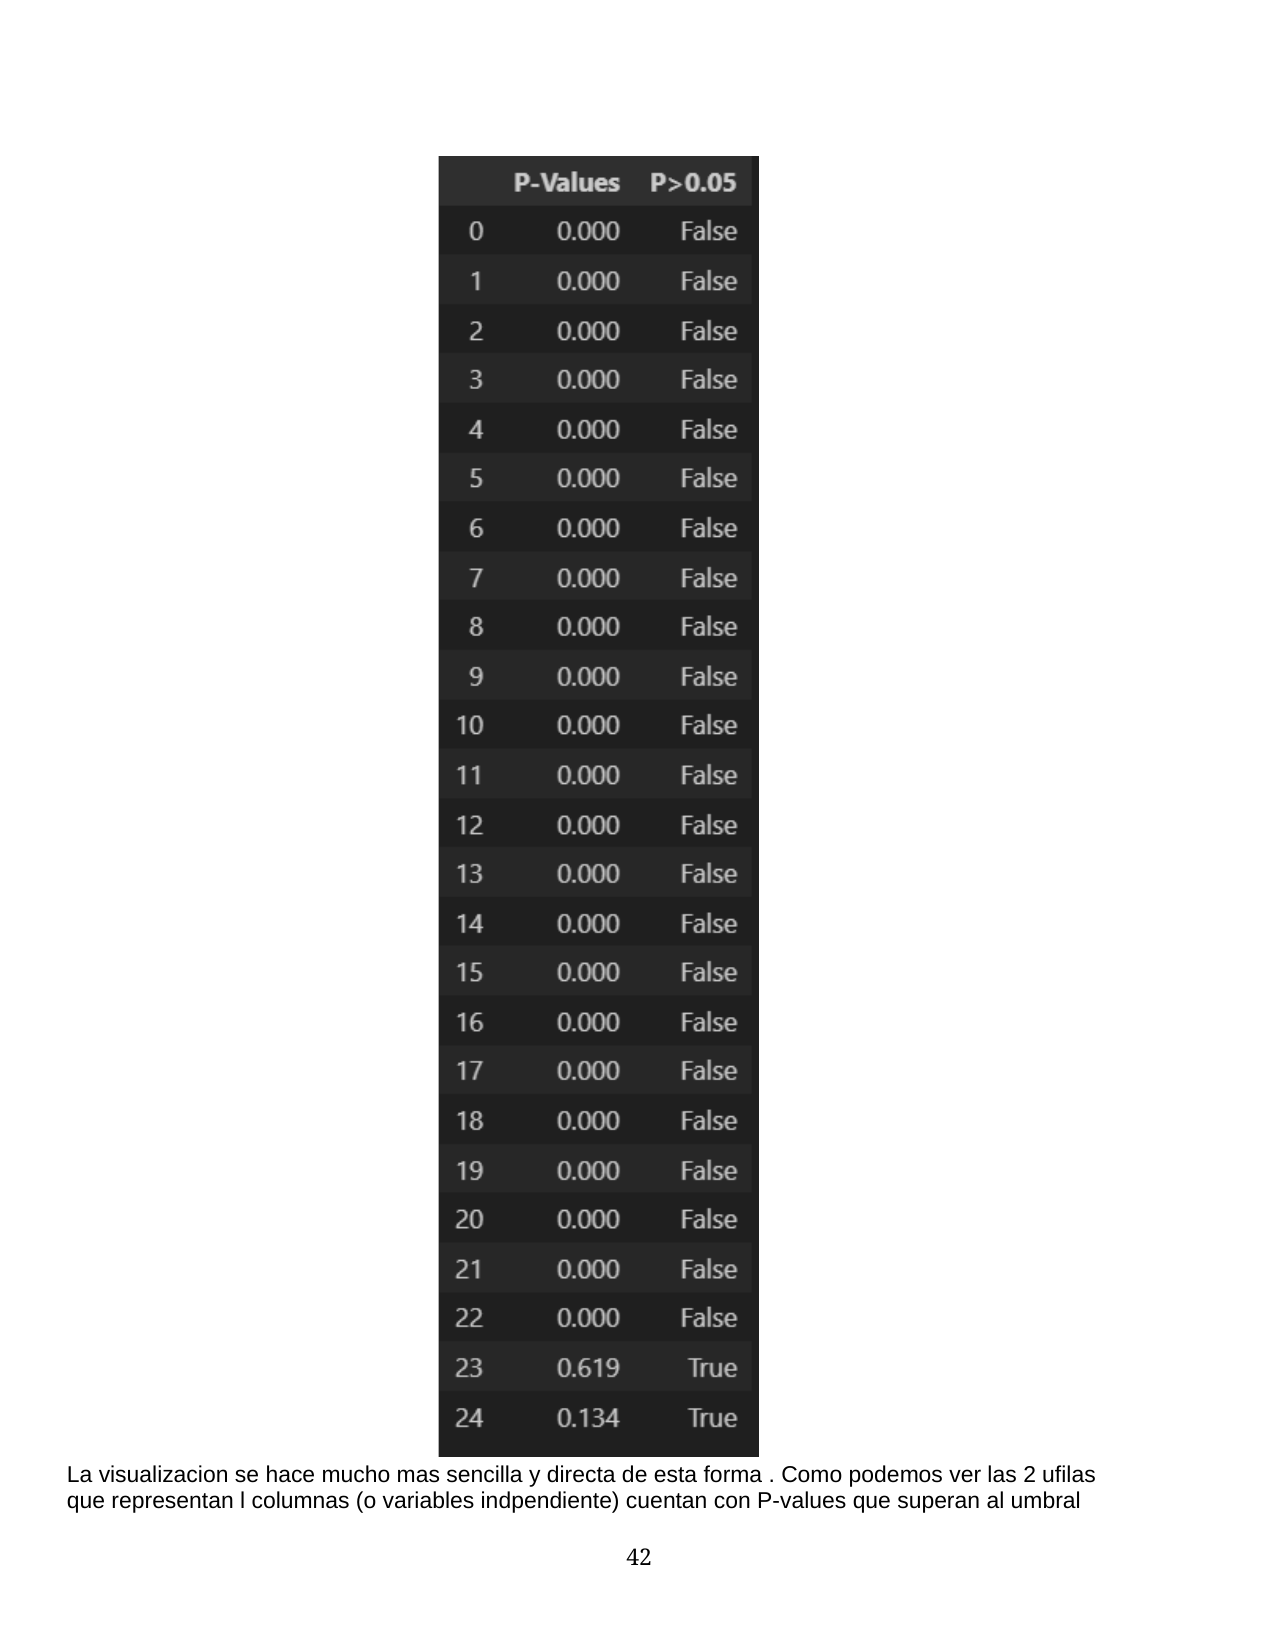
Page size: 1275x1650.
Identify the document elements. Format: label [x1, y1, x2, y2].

picture [438, 156, 759, 1457]
text [67, 1461, 1137, 1514]
